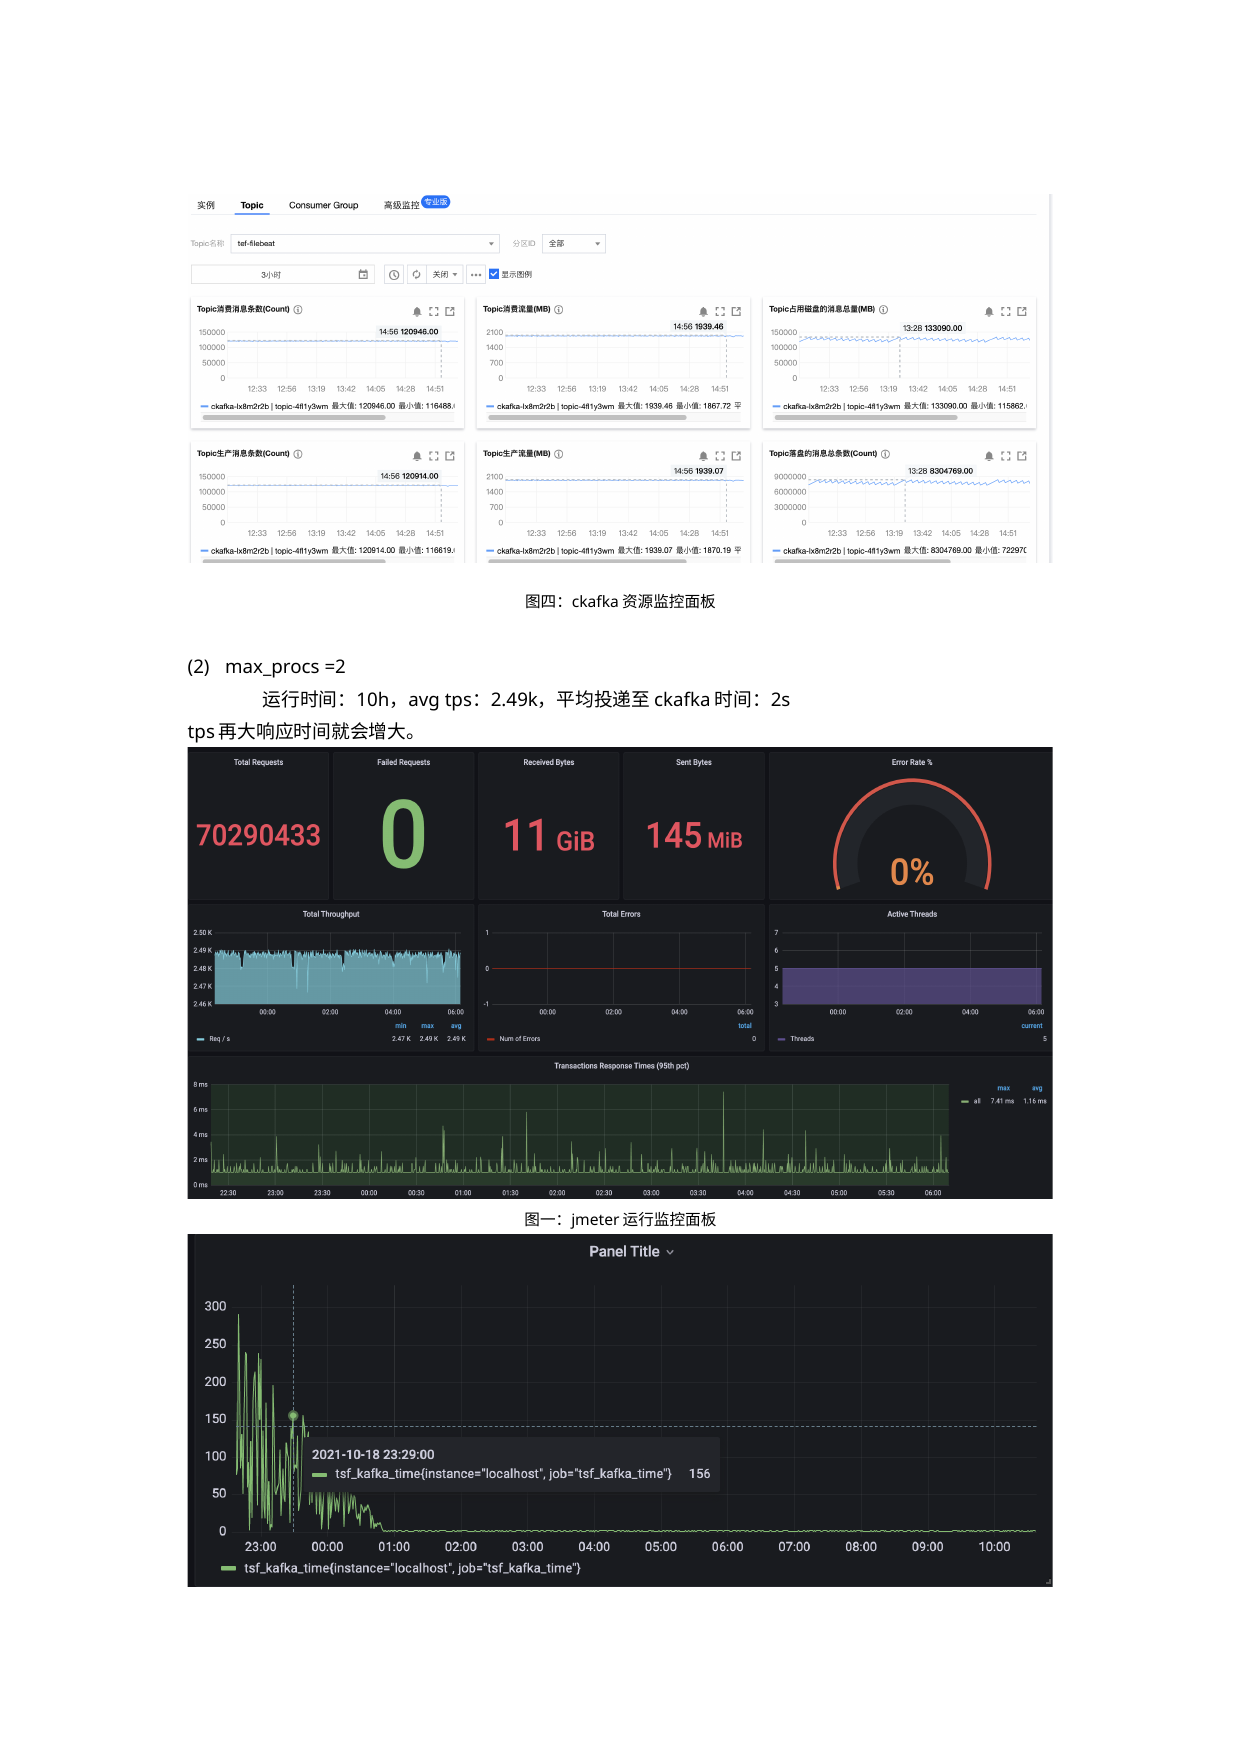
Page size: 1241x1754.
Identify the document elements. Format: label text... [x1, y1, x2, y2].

list 运行时间：10h，avg tps：2.49k，平均投递至ckafka时间：2s [262, 682, 1053, 714]
picture [187, 194, 1053, 563]
picture [187, 1234, 1053, 1587]
list max_procs =2 [187, 649, 1053, 682]
text tps再大响应时间就会增大。 [187, 714, 1053, 747]
text 图四：ckafka资源监控面板 [187, 584, 1053, 617]
picture [187, 747, 1053, 1199]
text 图一：jmeter运行监控面板 [187, 1202, 1053, 1234]
